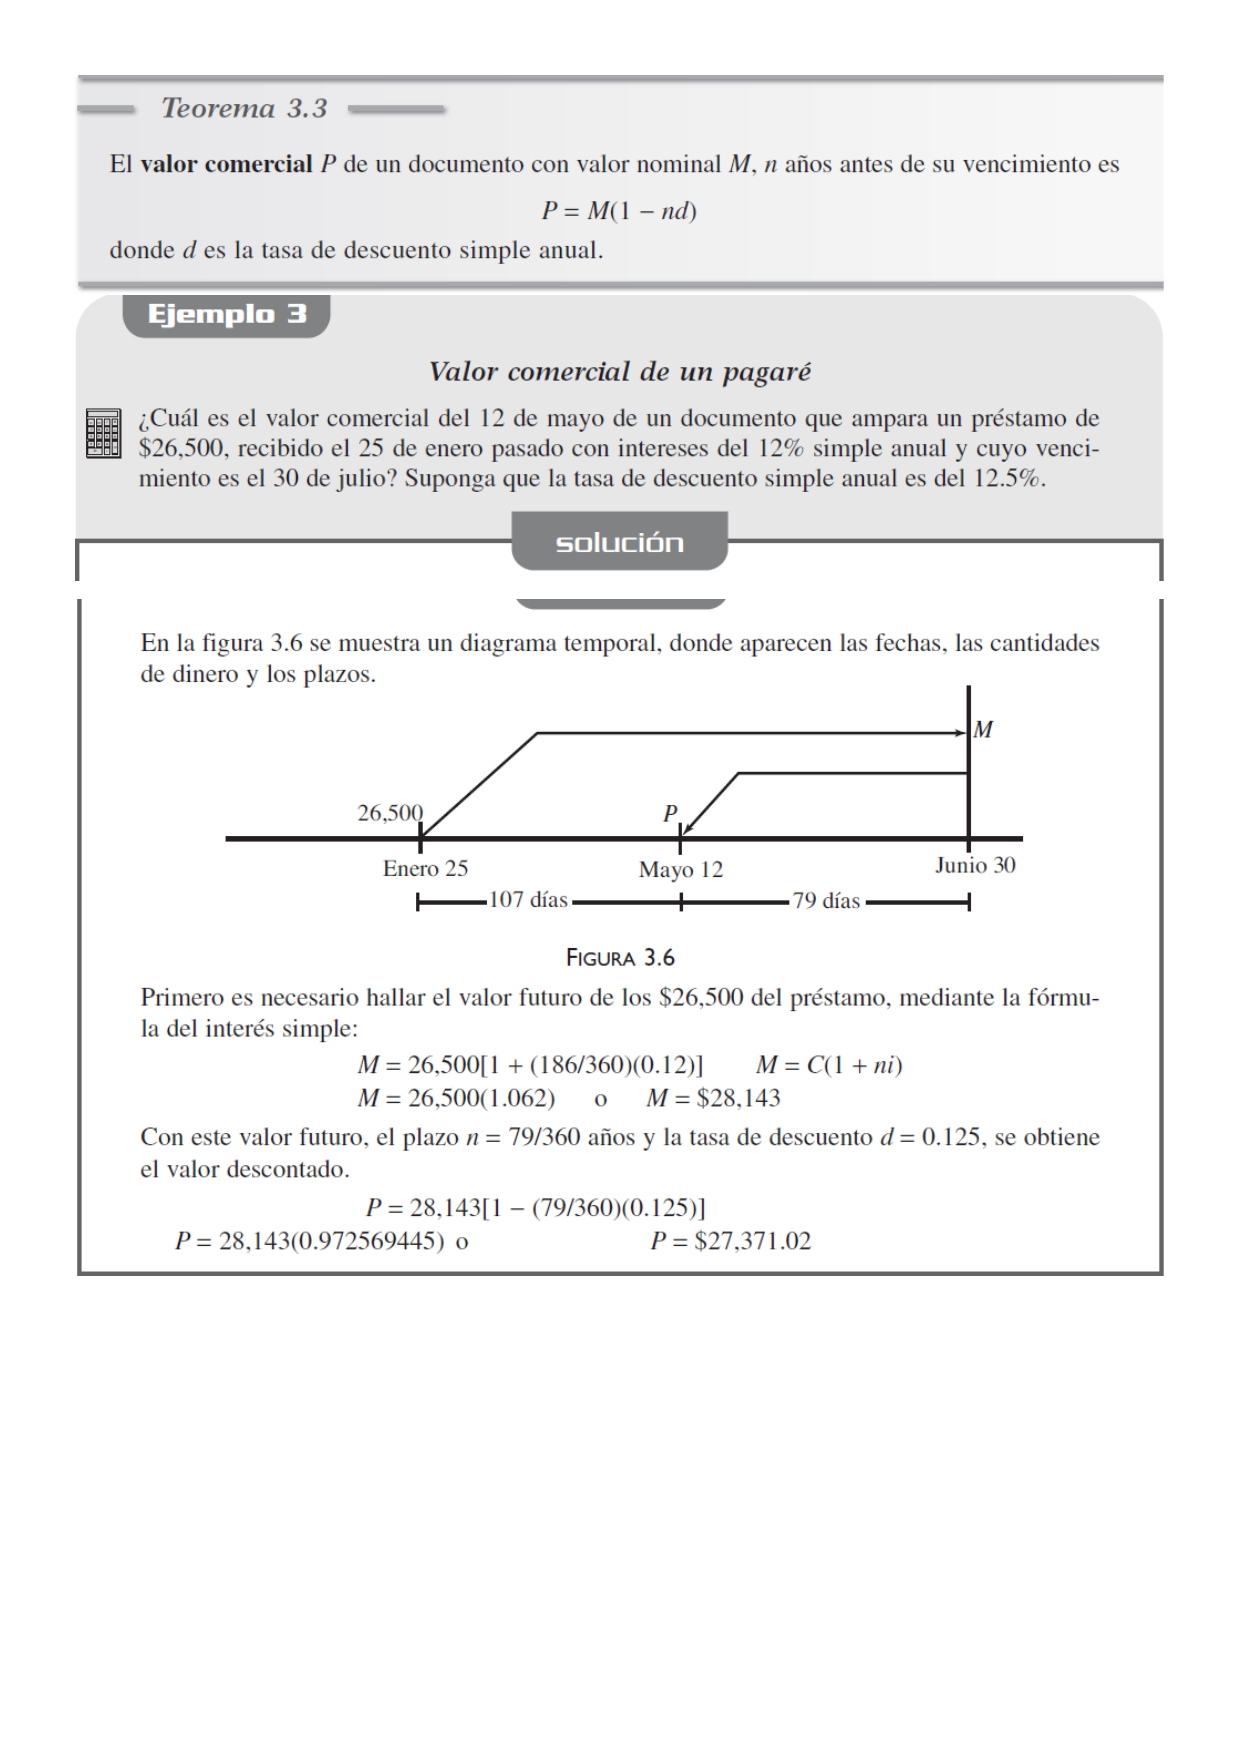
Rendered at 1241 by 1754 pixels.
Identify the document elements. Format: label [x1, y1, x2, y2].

picture [75, 75, 1166, 294]
picture [75, 599, 1166, 1276]
picture [75, 295, 1166, 581]
